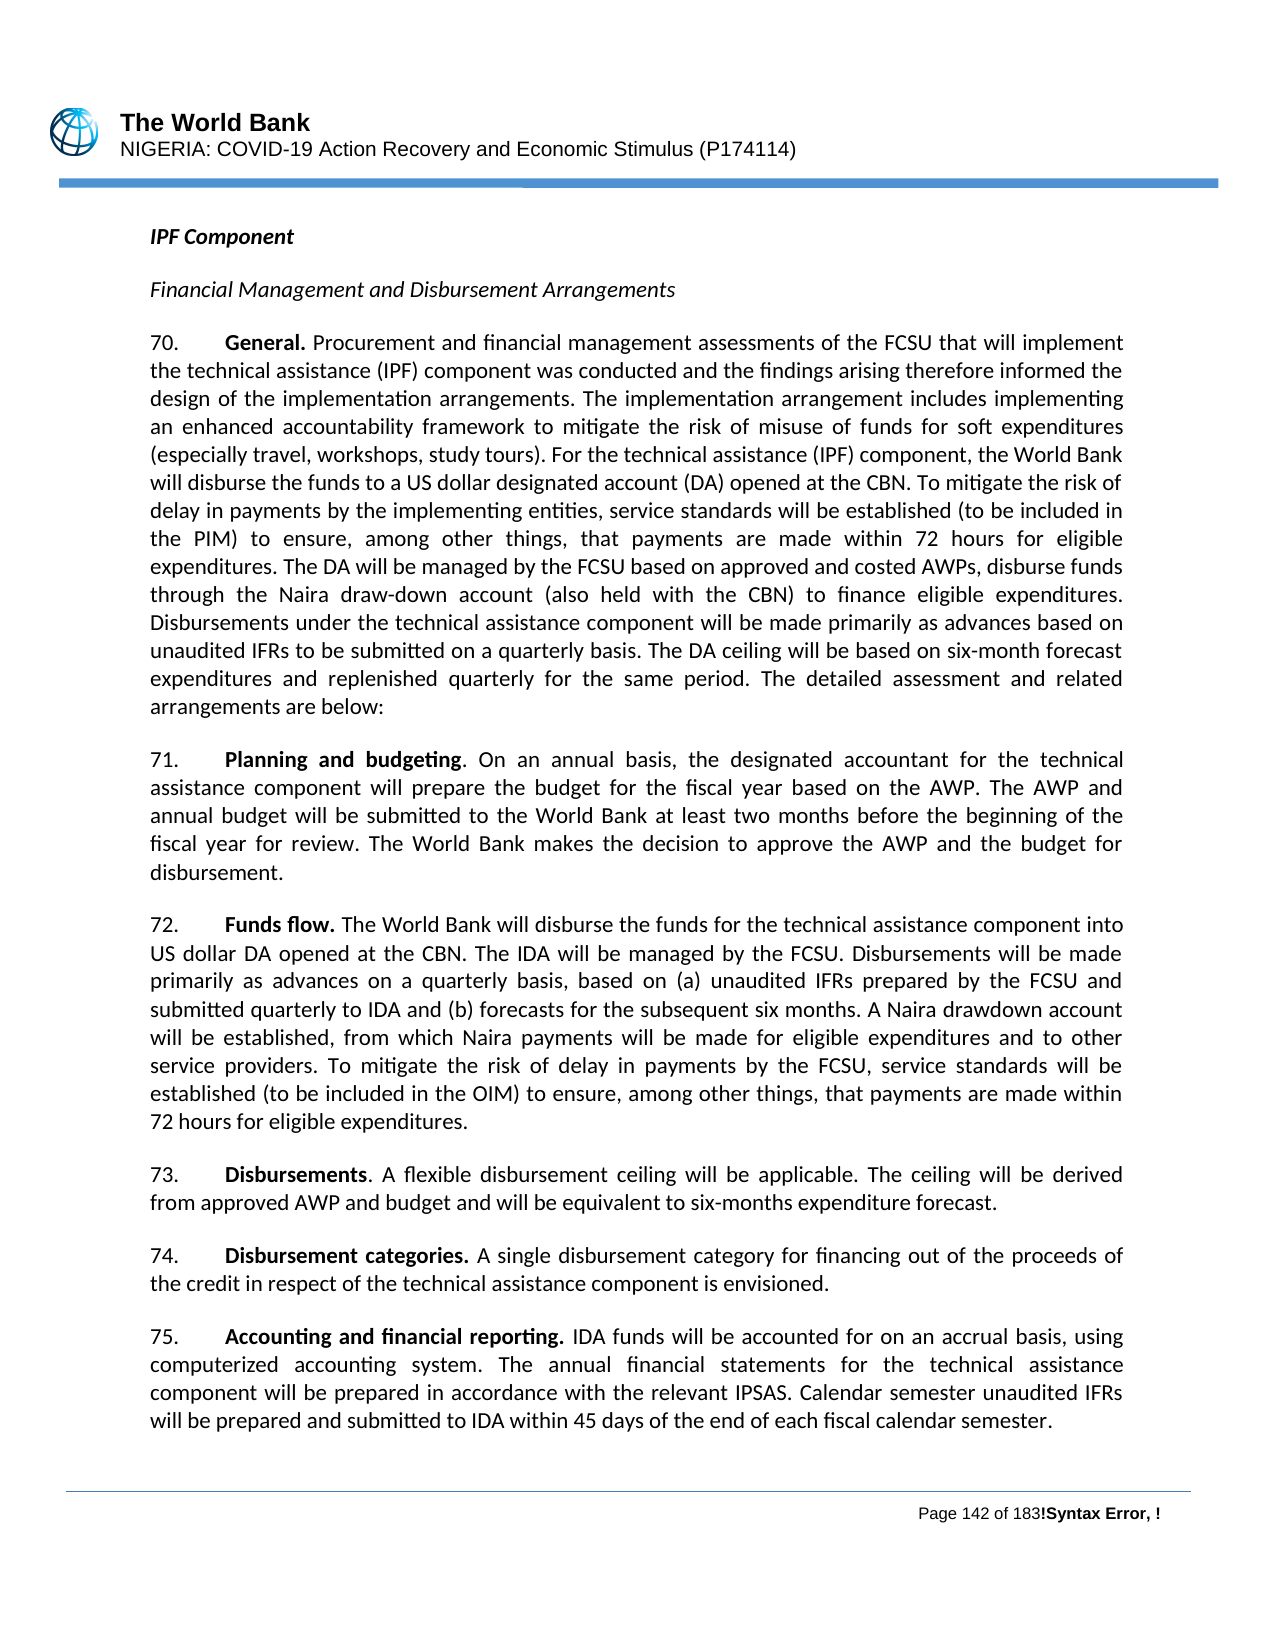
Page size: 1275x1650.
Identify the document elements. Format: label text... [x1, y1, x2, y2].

list Planning and budgeting. On an annual basis, the designated accountant for the technical assistance component will prepare the budget for the fiscal year based on the AWP. The AWP and annual budget will be submitted to the World Bank at least two months before the beginning of the fiscal year for review. The World Bank makes the decision to approve the AWP and the budget for disbursement. [150, 746, 1125, 886]
list Disbursement categories. A single disbursement category for financing out of the proceeds of the credit in respect of the technical assistance component is envisioned. [150, 1241, 1125, 1297]
picture [65, 116, 72, 122]
list Accounting and financial reporting. IDA funds will be accounted for on an accrual basis, using computerized accounting system. The annual financial statements for the technical assistance component will be prepared in accordance with the relevant IPSAS. Calendar semester unaudited IFRs will be prepared and submitted to IDA within 45 days of the end of each fiscal calendar semester. [150, 1322, 1125, 1434]
list Funds flow. The World Bank will disburse the funds for the technical assistance component into US dollar DA opened at the CBN. The IDA will be managed by the FCSU. Disbursements will be made primarily as advances on a quarterly basis, based on (a) unaudited IFRs prepared by the FCSU and submitted quarterly to IDA and (b) forecasts for the subsequent six months. A Naira drawdown account will be established, from which Naira payments will be made for eligible expenditures and to other service providers. To mitigate the risk of delay in payments by the FCSU, service standards will be established (to be included in the OIM) to ensure, among other things, that payments are made within 72 hours for eligible expenditures. [150, 911, 1125, 1135]
text IPF Component [150, 222, 1125, 250]
list General. Procurement and financial management assessments of the FCSU that will implement the technical assistance (IPF) component was conducted and the findings arising therefore informed the design of the implementation arrangements. The implementation arrangement includes implementing an enhanced accountability framework to mitigate the risk of misuse of funds for soft expenditures (especially travel, workshops, study tours). For the technical assistance (IPF) component, the World Bank will disburse the funds to a US dollar designated account (DA) opened at the CBN. To mitigate the risk of delay in payments by the implementing entities, service standards will be established (to be included in the PIM) to ensure, among other things, that payments are made within 72 hours for eligible expenditures. The DA will be managed by the FCSU based on approved and costed AWPs, disburse funds through the Naira draw-down account (also held with the CBN) to finance eligible expenditures. Disbursements under the technical assistance component will be made primarily as advances based on unaudited IFRs to be submitted on a quarterly basis. The DA ceiling will be based on six-month forecast expenditures and replenished quarterly for the same period. The detailed assessment and related arrangements are below: [150, 328, 1125, 721]
list Disbursements. A flexible disbursement ceiling will be applicable. The ceiling will be derived from approved AWP and budget and will be equivalent to six-months expenditure forecast. [150, 1160, 1125, 1216]
picture [81, 108, 99, 144]
picture [72, 118, 78, 126]
picture [50, 108, 99, 156]
text Financial Management and Disbursement Arrangements [150, 275, 1125, 303]
